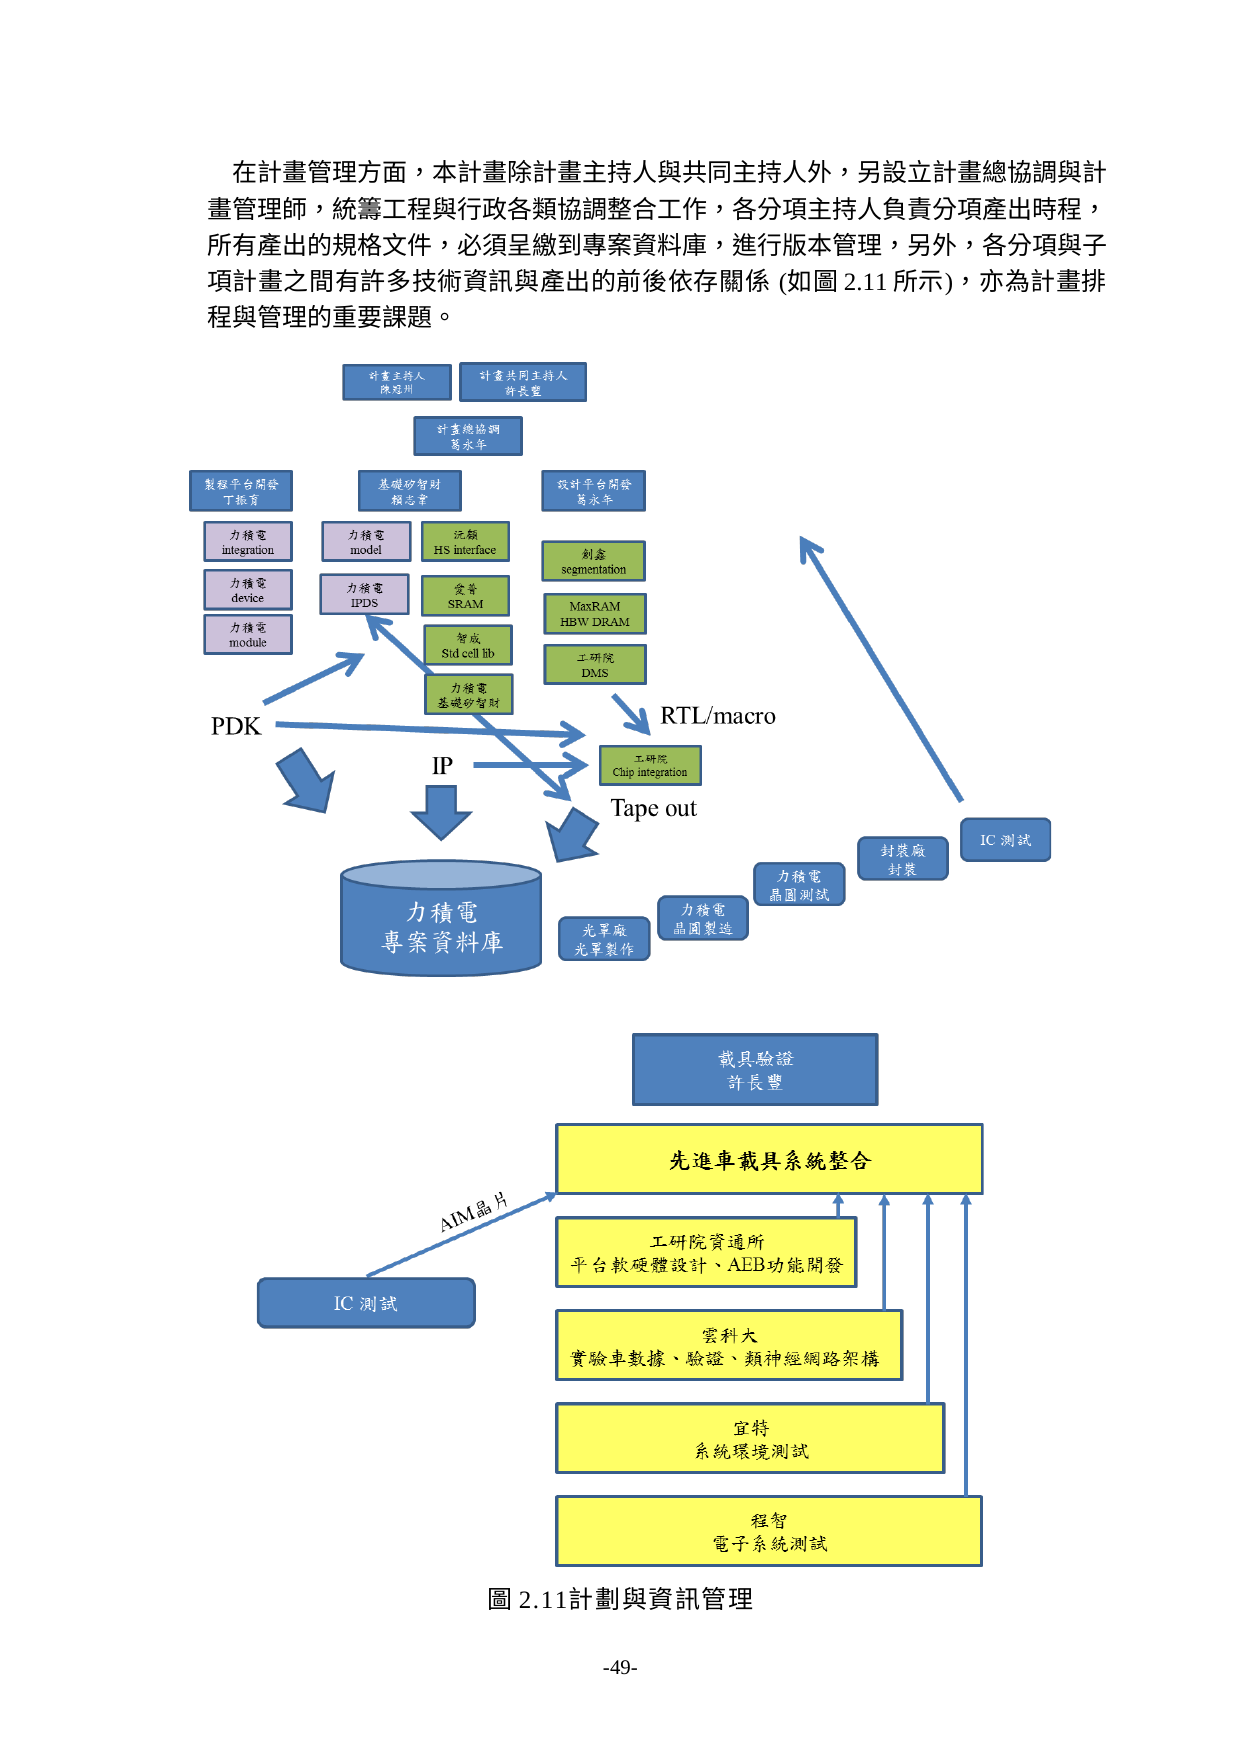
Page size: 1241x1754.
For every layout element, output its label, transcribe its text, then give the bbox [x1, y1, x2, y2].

text 在計畫管理方面，本計畫除計畫主持人與共同主持人外，另設立計畫總協調與計畫管理師，統籌工程與行政各類協調整合工作，各分項主持人負責分項產出時程，所有產出的規格文件，必須呈繳到專案資料庫，進行版本管理，另外，各分項與子項計畫之間有許多技術資訊與產出的前後依存關係 (如圖2.11所示)，亦為計畫排程與管理的重要課題。 [207, 153, 1107, 334]
picture [256, 1033, 984, 1567]
text 圖2.11計劃與資訊管理 [133, 1579, 1107, 1616]
picture [189, 362, 1052, 977]
